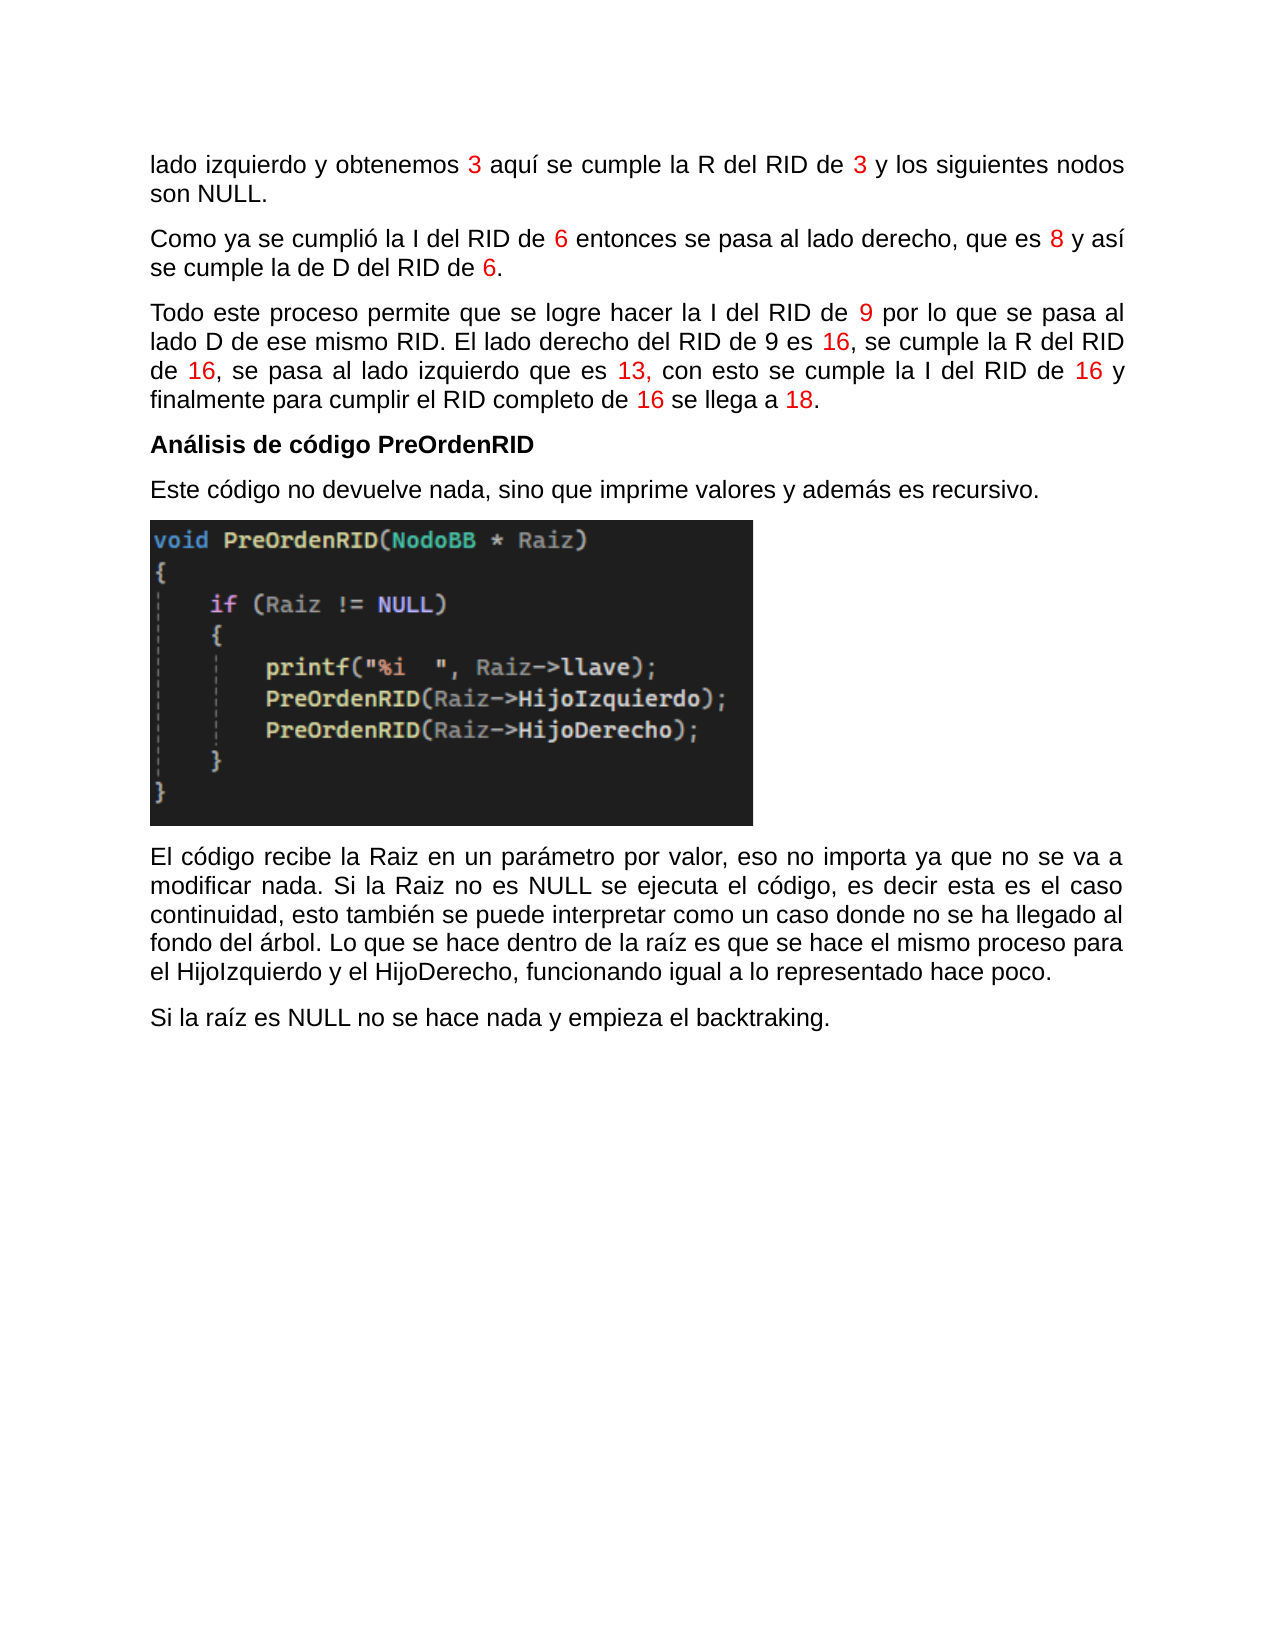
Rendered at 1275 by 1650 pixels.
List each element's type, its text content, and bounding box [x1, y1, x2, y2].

text El código recibe la Raiz en un parámetro por valor, eso no importa ya que no se va a modificar nada. Si la Raiz no es NULL se ejecuta el código, es decir esta es el caso continuidad, esto también se puede interpretar como un caso donde no se ha llegado al fondo del árbol. Lo que se hace dentro de la raíz es que se hace el mismo proceso para el HijoIzquierdo y el HijoDerecho, funcionando igual a lo representado hace poco. [150, 842, 1125, 986]
text Este código no devuelve nada, sino que imprime valores y además es recursivo. [150, 475, 1125, 504]
text Todo este proceso permite que se logre hacer la I del RID de 9 por lo que se pasa al lado D de ese mismo RID. El lado derecho del RID de 9 es 16, se cumple la R del RID de 16, se pasa al lado izquierdo que es 13, con esto se cumple la I del RID de 16 y finalmente para cumplir el RID completo de 16 se llega a 18. [150, 298, 1125, 413]
text Análisis de código PreOrdenRID [150, 430, 1125, 459]
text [150, 150, 1125, 207]
text Si la raíz es NULL no se hace nada y empieza el backtraking. [150, 1003, 1125, 1031]
picture [150, 520, 754, 826]
text Como ya se cumplió la I del RID de 6 entonces se pasa al lado derecho, que es 8 y así se cumple la de D del RID de 6. [150, 224, 1125, 282]
